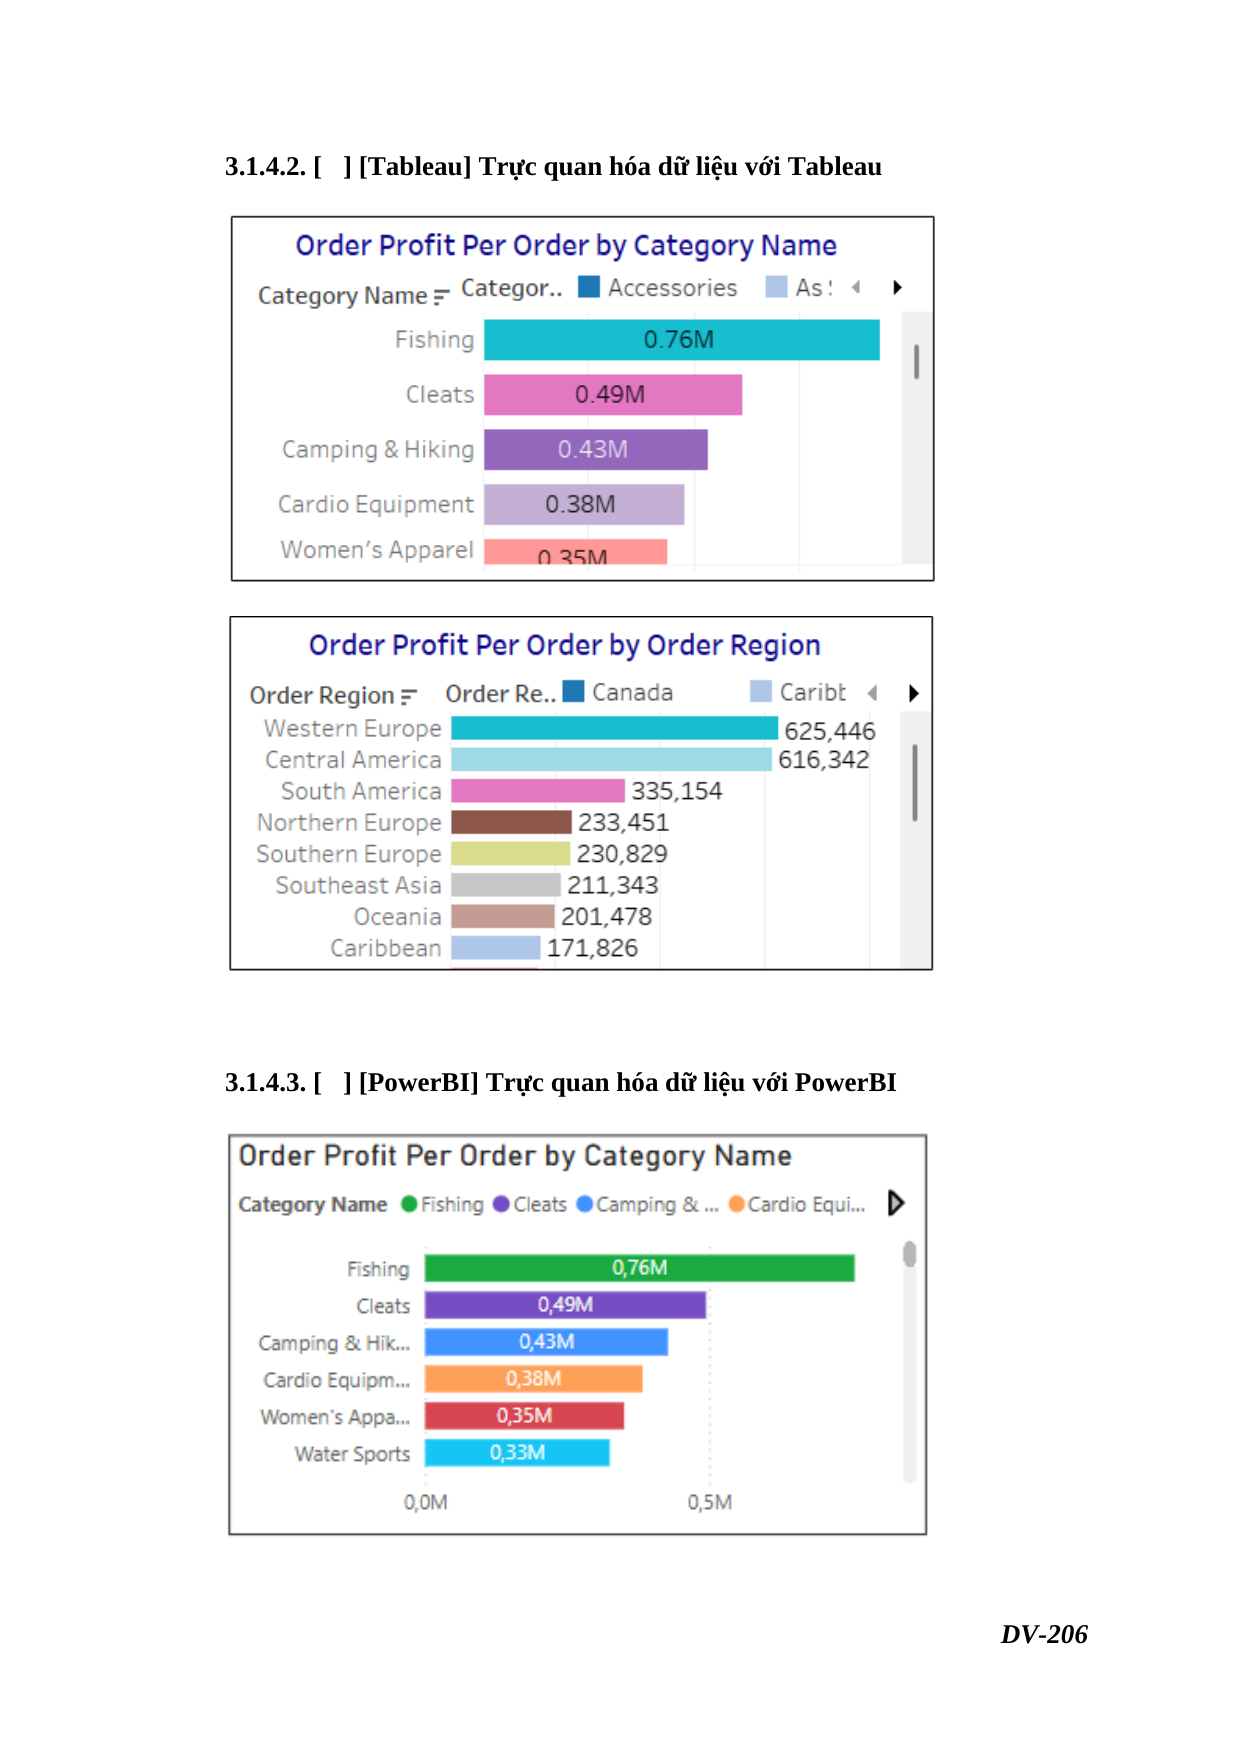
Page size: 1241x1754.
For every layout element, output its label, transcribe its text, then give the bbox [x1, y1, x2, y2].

picture [225, 1127, 935, 1543]
picture [225, 616, 938, 977]
subtitle 3.1.4.3. [🔎] [PowerBI] Trực quan hóa dữ liệu với PowerBI [225, 1067, 1090, 1098]
subtitle 3.1.4.2. [🔎] [Tableau] Trực quan hóa dữ liệu với Tableau [225, 150, 1090, 181]
picture [225, 210, 938, 588]
